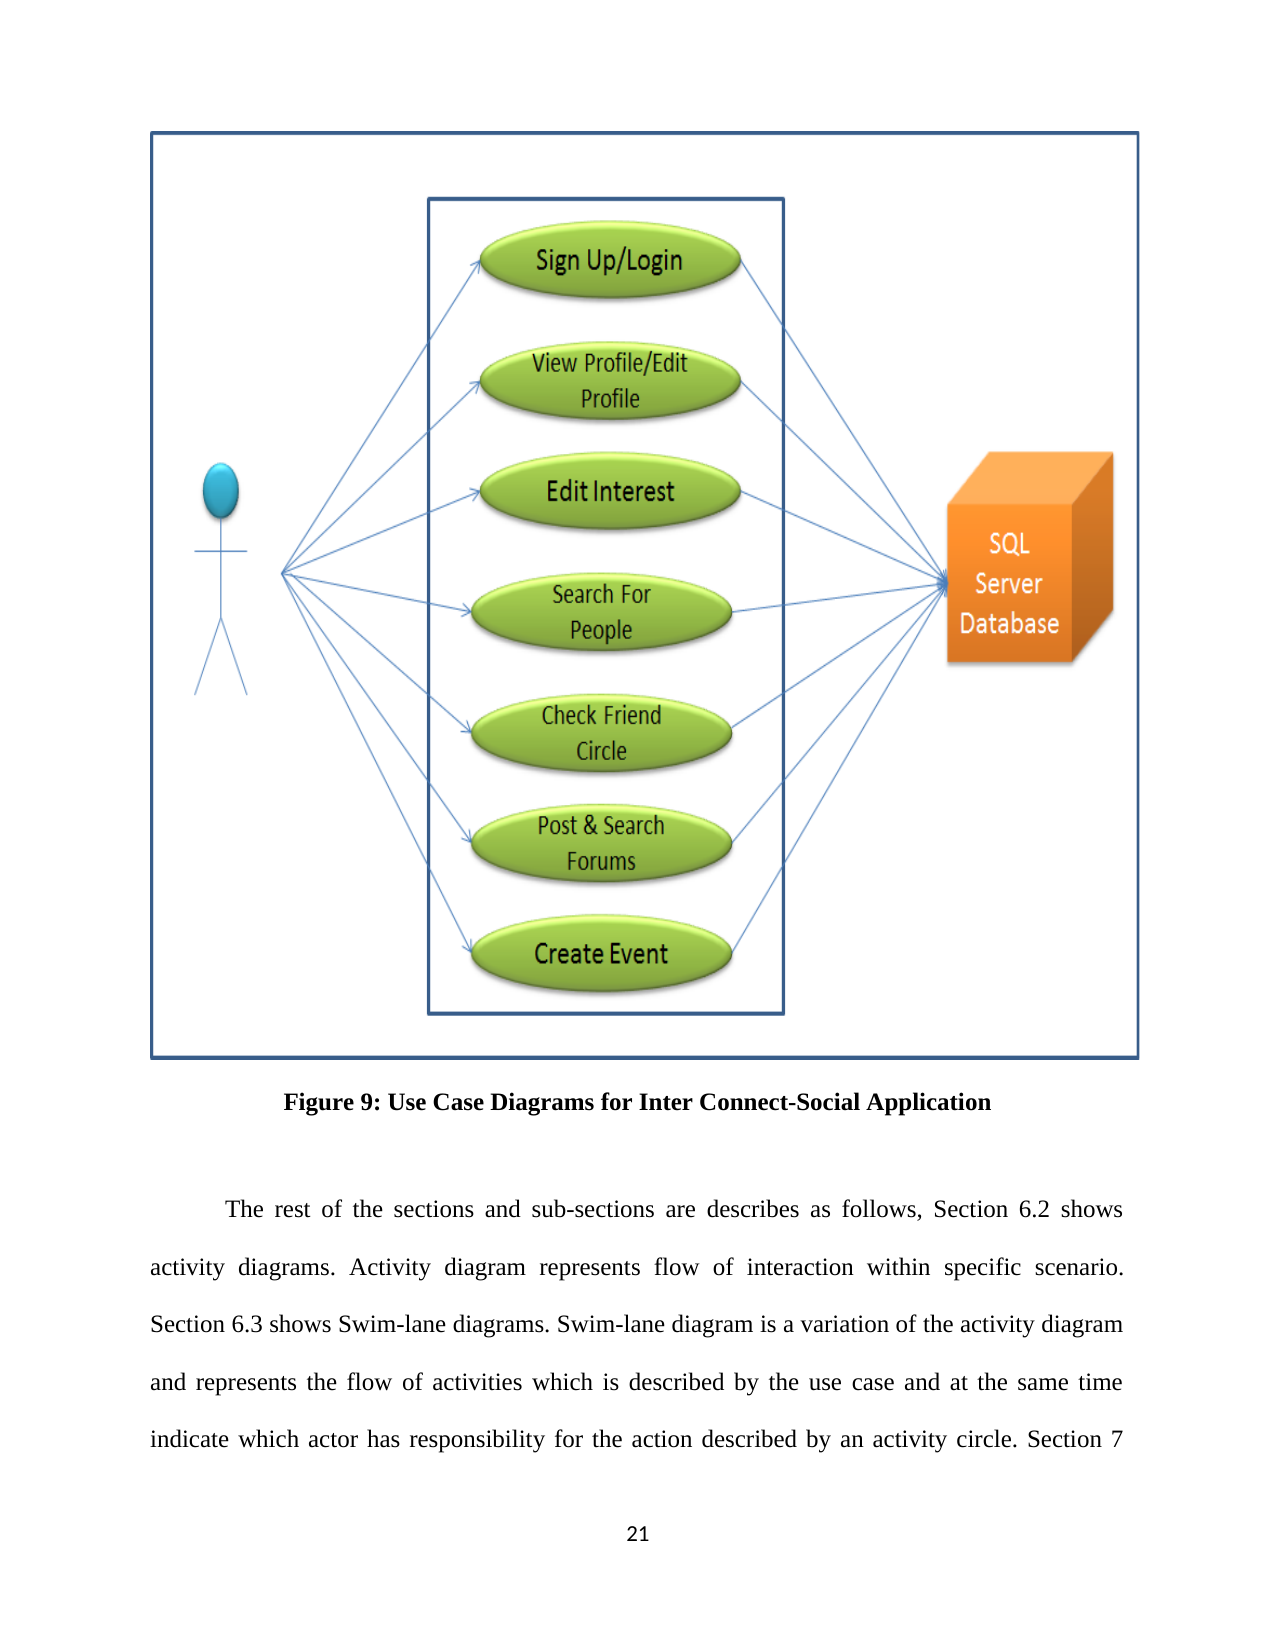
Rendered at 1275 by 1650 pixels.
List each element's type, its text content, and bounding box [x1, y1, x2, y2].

text Figure 9: Use Case Diagrams for Inter Connect-Social Application [150, 1087, 1125, 1116]
picture [150, 131, 1140, 1060]
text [150, 1194, 1125, 1453]
